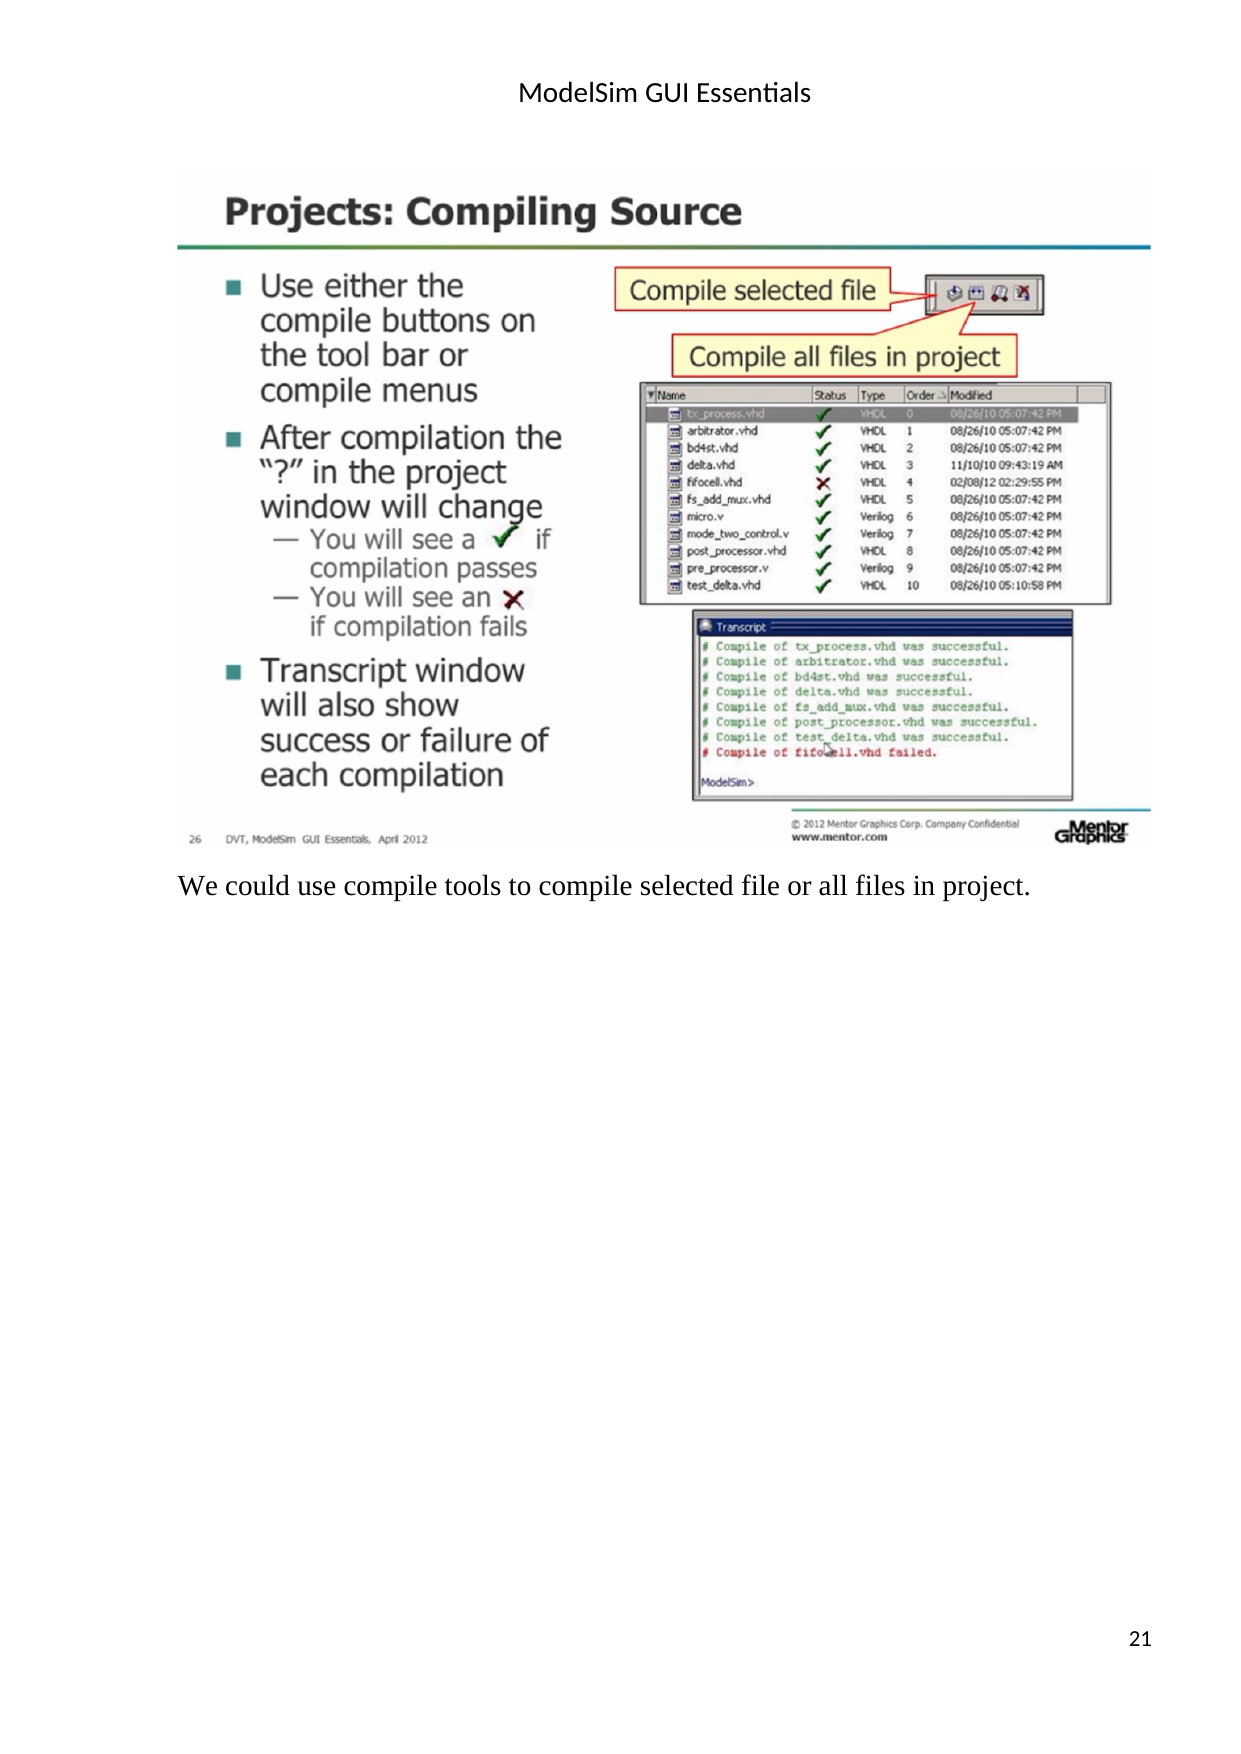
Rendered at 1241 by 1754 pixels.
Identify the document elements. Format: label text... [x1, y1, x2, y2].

text We could use compile tools to compile selected file or all files in project. [177, 868, 1152, 901]
picture [177, 171, 1151, 849]
